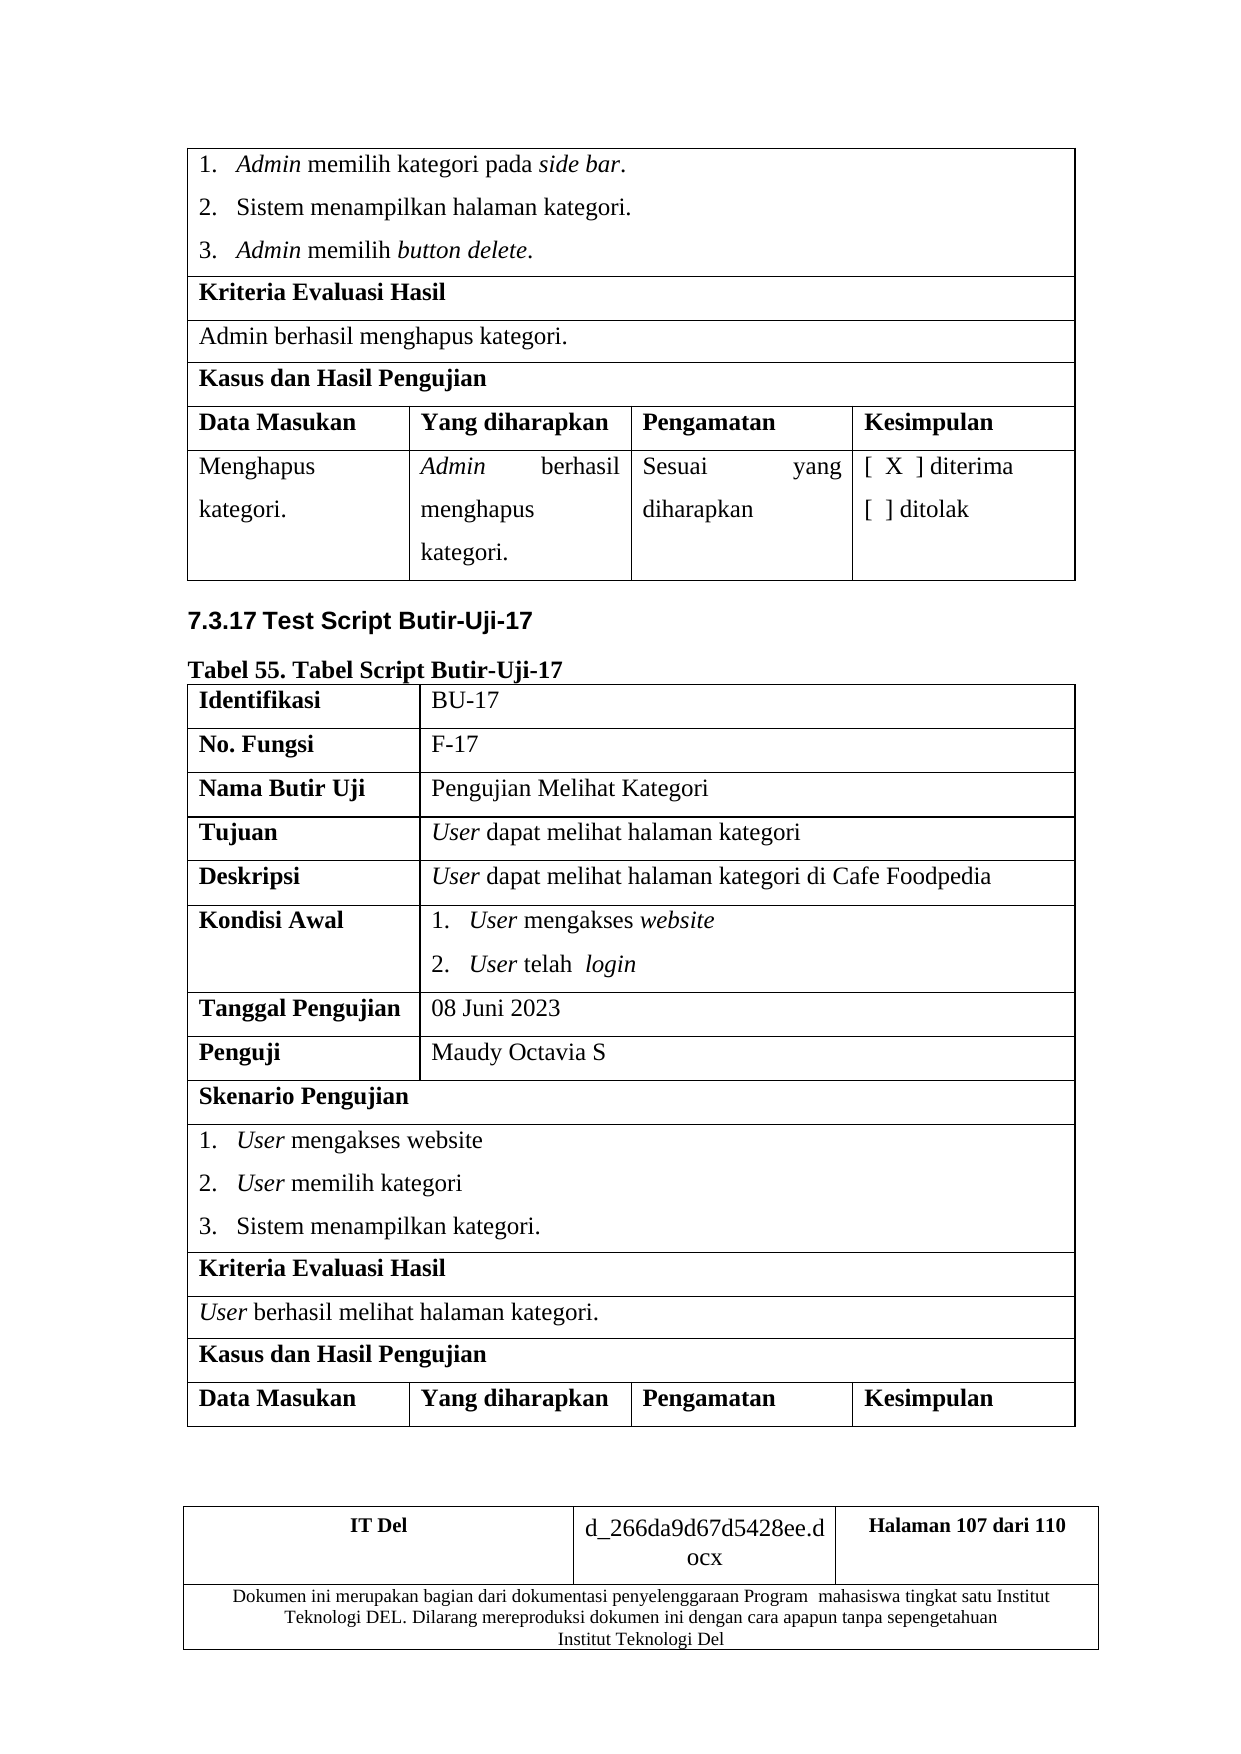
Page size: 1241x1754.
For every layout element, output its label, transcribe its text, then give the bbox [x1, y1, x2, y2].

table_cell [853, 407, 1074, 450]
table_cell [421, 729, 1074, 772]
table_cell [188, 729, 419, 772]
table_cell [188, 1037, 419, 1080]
text Tabel 55. Tabel Script Butir-Uji-17 [187, 655, 1092, 684]
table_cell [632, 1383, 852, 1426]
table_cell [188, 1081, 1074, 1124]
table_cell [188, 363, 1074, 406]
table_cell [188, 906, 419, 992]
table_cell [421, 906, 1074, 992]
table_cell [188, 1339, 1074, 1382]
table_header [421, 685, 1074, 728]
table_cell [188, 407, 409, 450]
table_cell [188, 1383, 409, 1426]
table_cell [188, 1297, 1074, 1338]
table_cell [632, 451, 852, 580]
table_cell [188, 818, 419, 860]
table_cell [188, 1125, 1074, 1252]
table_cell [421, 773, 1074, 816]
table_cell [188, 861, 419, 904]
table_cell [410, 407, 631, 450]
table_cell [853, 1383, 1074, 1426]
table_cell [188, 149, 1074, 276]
subtitle Test Script Butir-Uji-17 [187, 606, 1092, 635]
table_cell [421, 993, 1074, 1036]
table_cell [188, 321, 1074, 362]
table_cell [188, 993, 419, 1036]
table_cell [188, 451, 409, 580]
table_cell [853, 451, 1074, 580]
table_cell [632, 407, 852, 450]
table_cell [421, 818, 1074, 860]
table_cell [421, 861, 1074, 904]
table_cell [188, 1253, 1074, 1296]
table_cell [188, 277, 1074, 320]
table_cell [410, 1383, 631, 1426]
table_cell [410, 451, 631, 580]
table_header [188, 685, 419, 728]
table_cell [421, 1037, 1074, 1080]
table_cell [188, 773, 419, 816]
